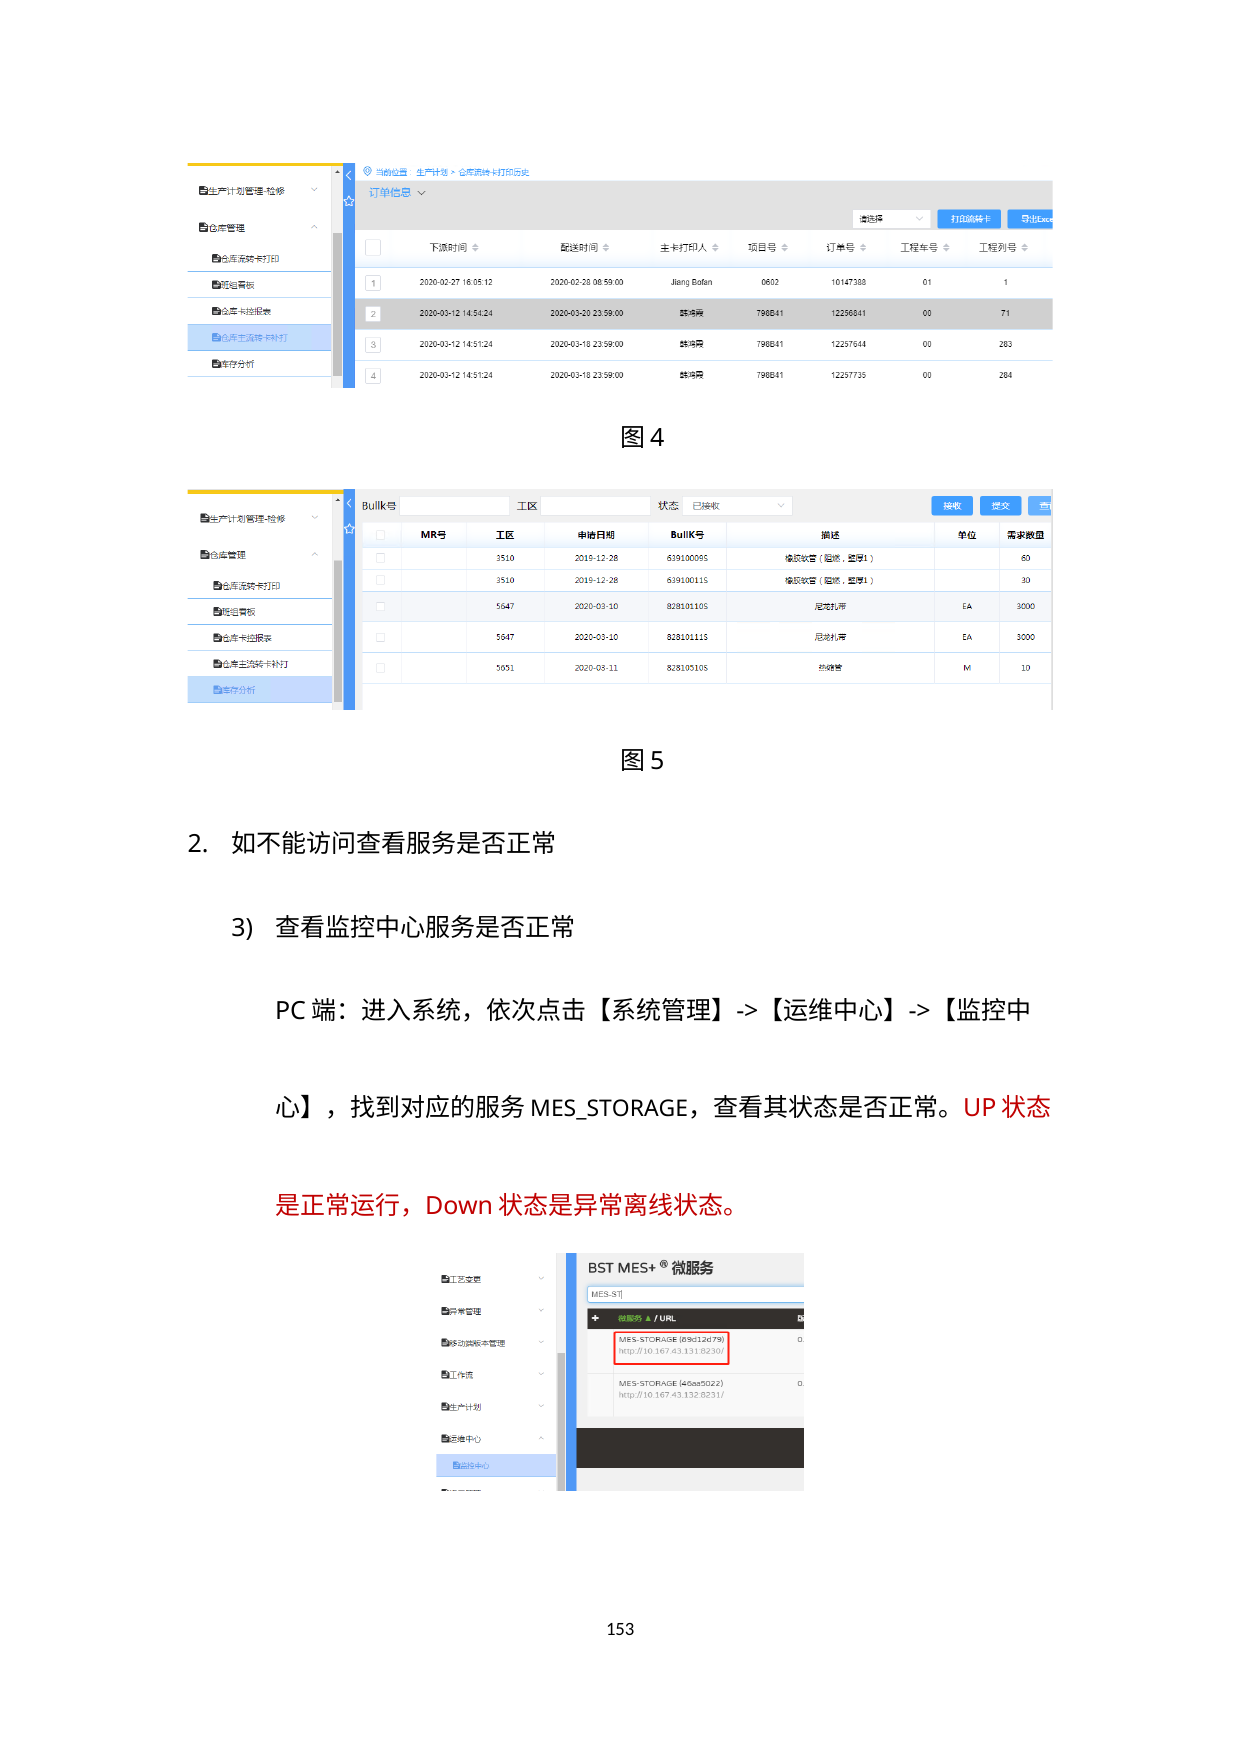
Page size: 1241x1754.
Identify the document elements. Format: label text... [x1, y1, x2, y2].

list 查看监控中心服务是否正常 [231, 893, 1053, 958]
picture [187, 163, 1053, 388]
text 图4 [187, 403, 1053, 468]
picture [187, 489, 1053, 710]
text PC端：进入系统，依次点击【系统管理】->【运维中心】->【监控中心】，找到对应的服务MES_STORAGE，查看其状态是否正常。UP状态是正常运行，Down状态是异常离线状态。 [275, 976, 1053, 1236]
list 如不能访问查看服务是否正常 [187, 809, 1053, 874]
text 图5 [187, 726, 1053, 791]
picture [436, 1253, 804, 1491]
